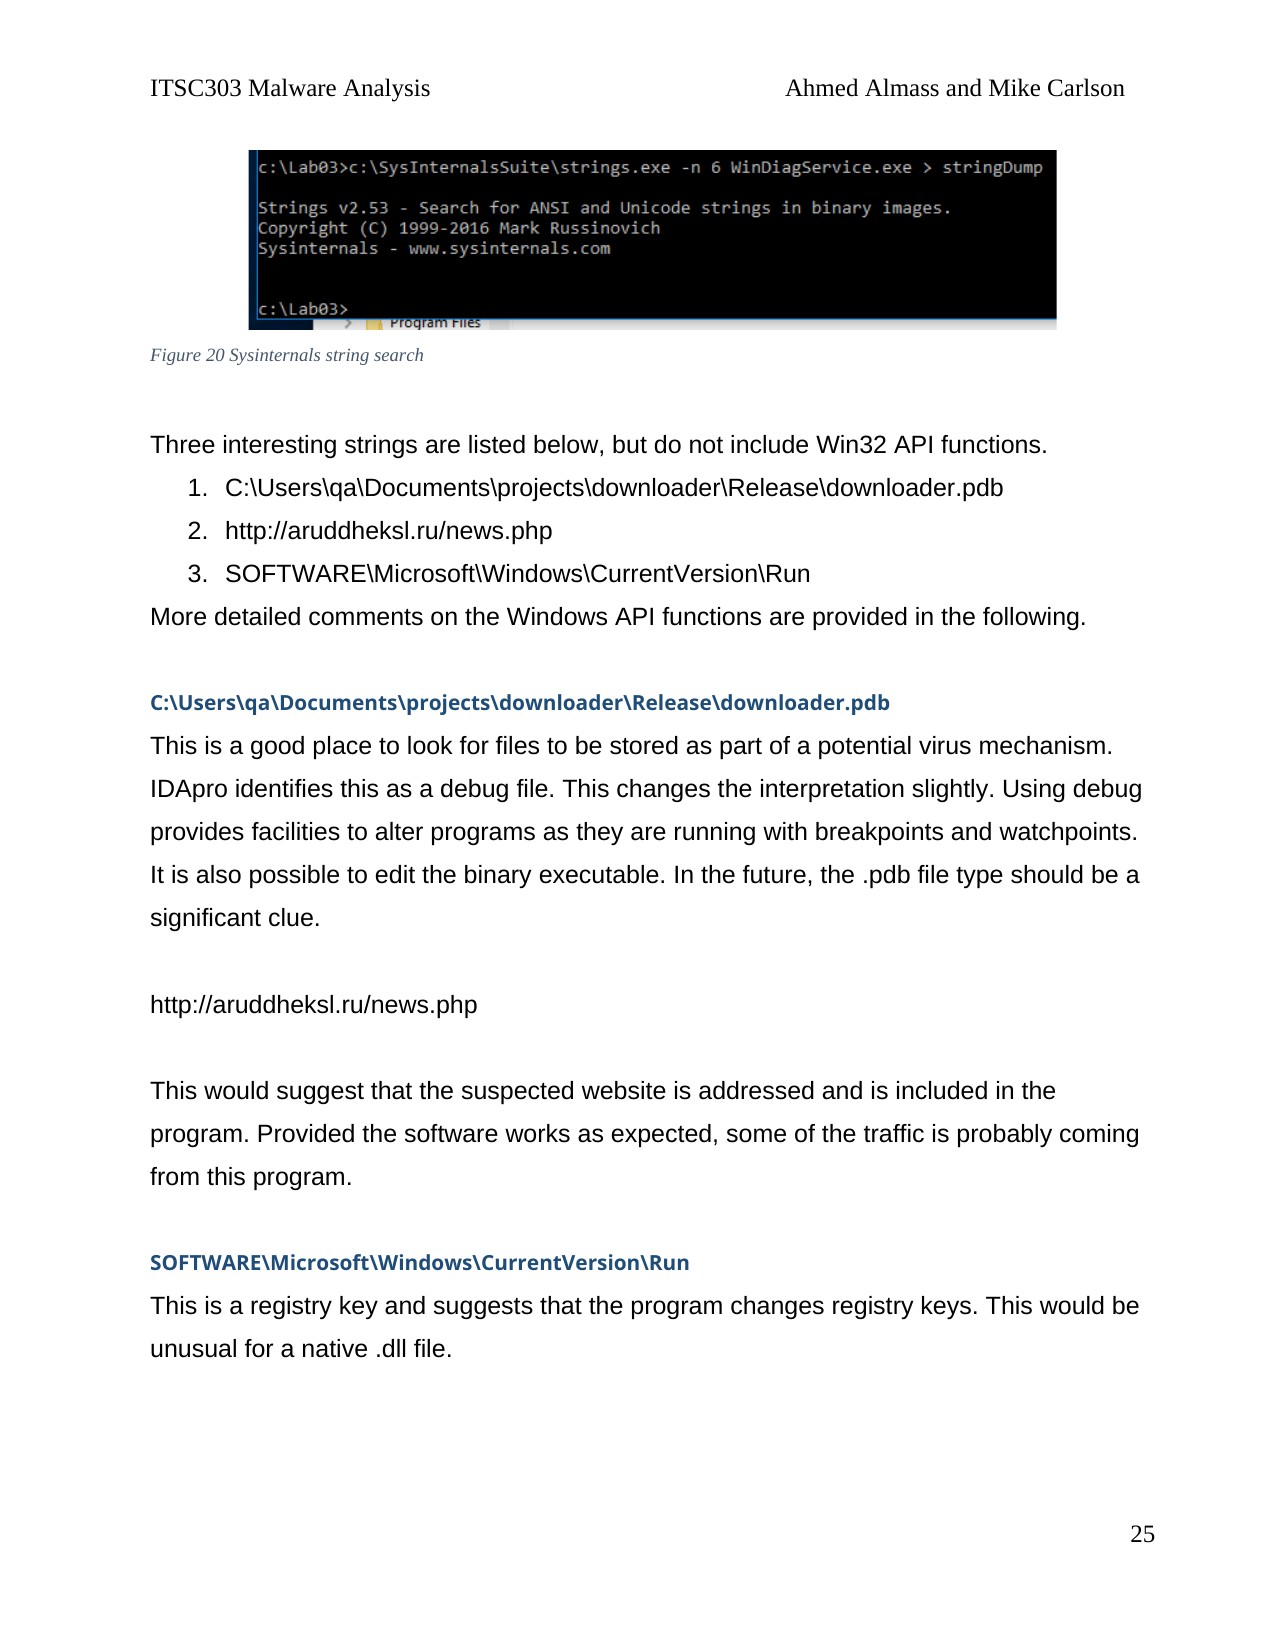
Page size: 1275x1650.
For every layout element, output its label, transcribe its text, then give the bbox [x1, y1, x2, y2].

text This is a good place to look for files to be stored as part of a potential virus mechanism. IDApro identifies this as a debug file. This changes the interpretation slightly. Using debug provides facilities to alter programs as they are running with breakpoints and watchpoints. It is also possible to edit the binary executable. In the future, the .pdb file type should be a significant clue. [150, 731, 1155, 932]
text This is a registry key and suggests that the program changes registry keys. This would be unusual for a native .dll file. [150, 1291, 1155, 1363]
text This would suggest that the suspected website is addressed and is included in the program. Provided the software works as expected, some of the traffic is probably coming from this program. [150, 1076, 1155, 1191]
list SOFTWARE\Microsoft\Windows\CurrentVersion\Run [187, 559, 1155, 588]
picture [248, 150, 1057, 330]
text http://aruddheksl.ru/news.php [150, 990, 1155, 1018]
subtitle SOFTWARE\Microsoft\Windows\CurrentVersion\Run [150, 1248, 1155, 1277]
text More detailed comments on the Windows API functions are provided in the following. [150, 602, 1155, 631]
list C:\Users\qa\Documents\projects\downloader\Release\downloader.pdb [187, 473, 1155, 501]
text Three interesting strings are listed below, but do not include Win32 API functions. [150, 429, 1155, 458]
subtitle C:\Users\qa\Documents\projects\downloader\Release\downloader.pdb [150, 688, 1155, 717]
list http://aruddheksl.ru/news.php [187, 516, 1155, 544]
